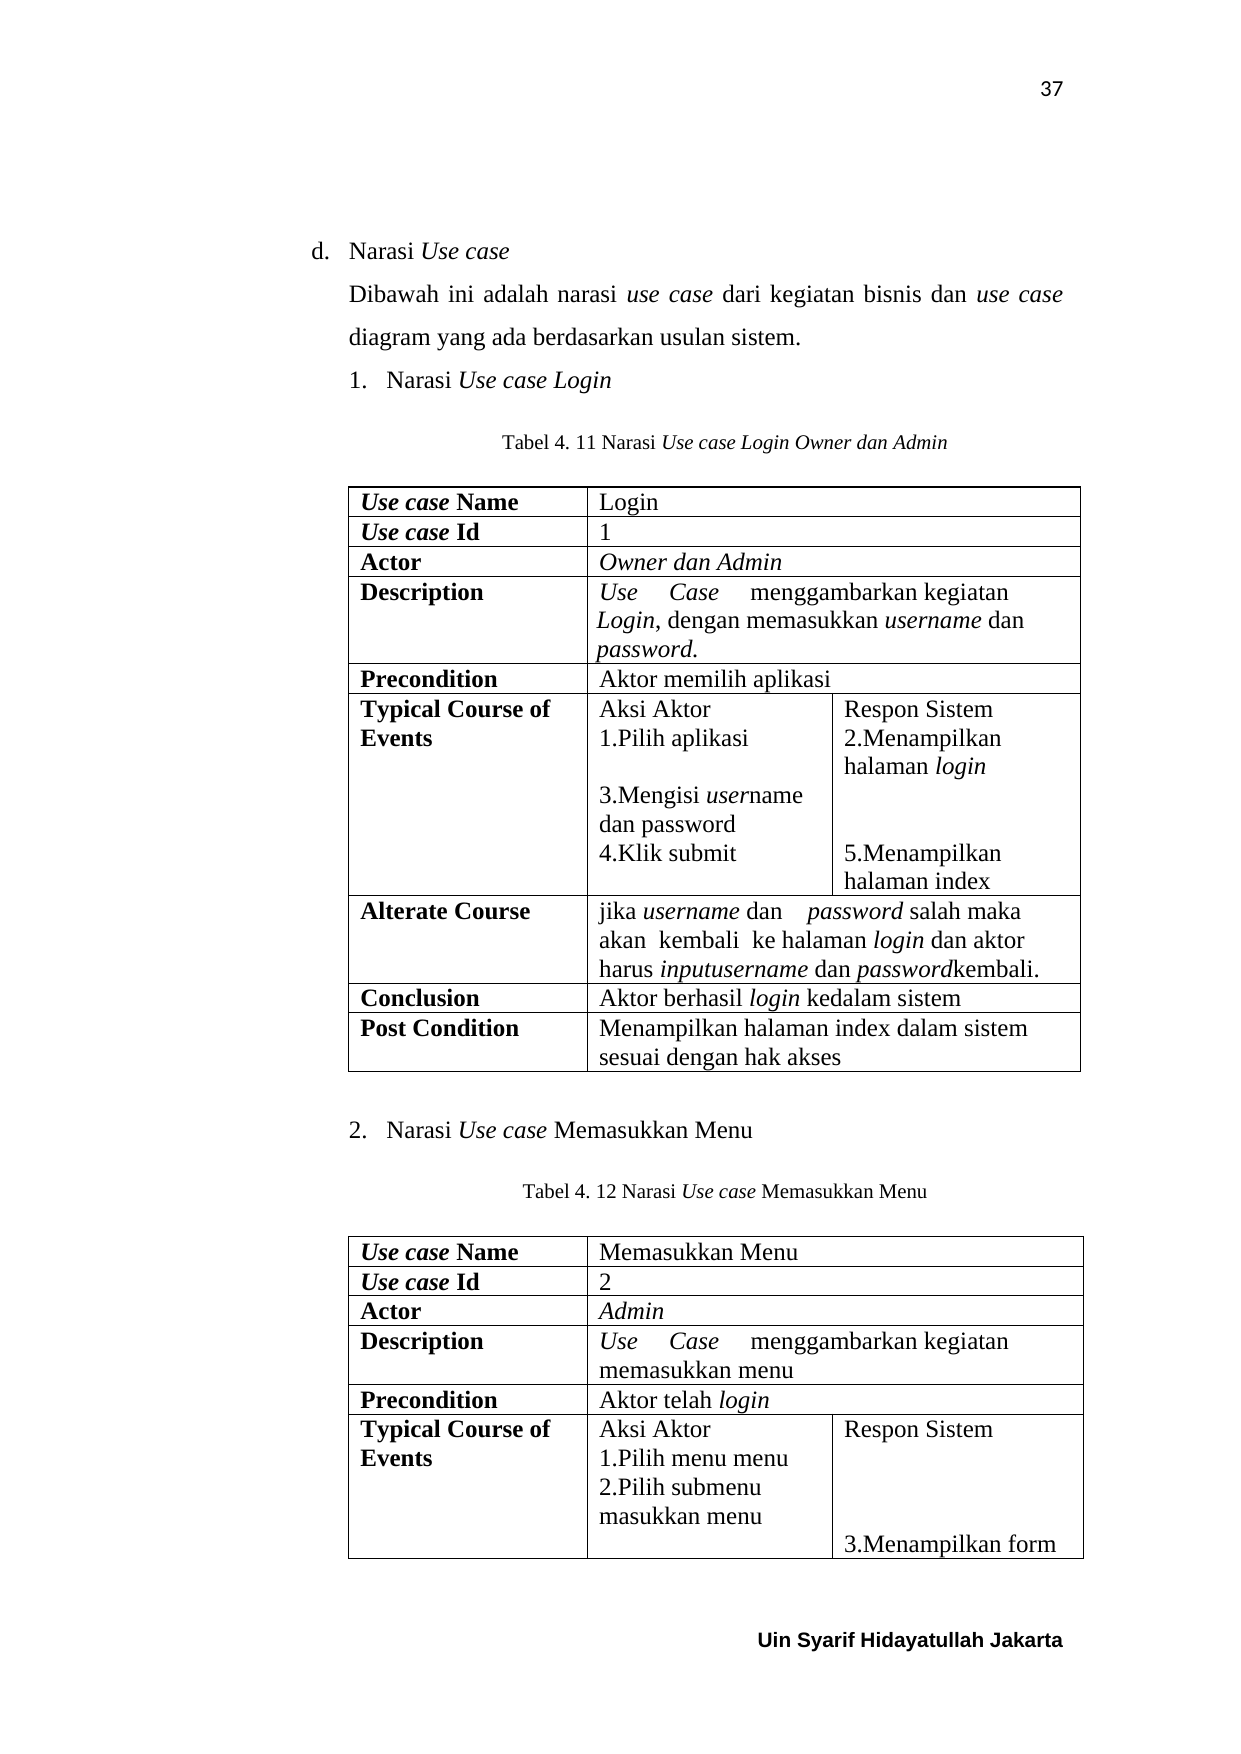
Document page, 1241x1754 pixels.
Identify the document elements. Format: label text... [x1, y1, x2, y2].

table_cell Use Case menggambarkan kegiatan Login, dengan memasukkan username dan password. [588, 577, 1080, 663]
list Narasi Use case Login [349, 366, 1063, 394]
list Narasi Use case Memasukkan Menu [349, 1115, 1063, 1144]
table_header Login [588, 488, 1080, 516]
table_cell Typical Course of Events [349, 694, 587, 895]
list Dibawah ini adalah narasi use case dari kegiatan bisnis dan use case diagram yang ada berdasarkan usulan sistem. [349, 279, 1063, 351]
table_cell 2 [588, 1267, 1083, 1295]
table_cell Precondition [349, 1385, 587, 1413]
table_cell Precondition [349, 664, 587, 693]
table_cell Use Case menggambarkan kegiatan memasukkan menu [588, 1326, 1083, 1384]
table_cell 1 [588, 517, 1080, 546]
table_cell Post Condition [349, 1013, 587, 1071]
text Tabel 4. 11 Narasi Use case Login Owner dan Admin [311, 429, 1063, 454]
table_header Memasukkan Menu [588, 1237, 1083, 1266]
table_header Use case Name [349, 1237, 587, 1266]
table_cell jika username dan password salah maka akan kembali ke halaman login dan aktor harus inputusername dan passwordkembali. [588, 896, 1080, 982]
table_cell Menampilkan halaman index dalam sistem sesuai dengan hak akses [588, 1013, 1080, 1071]
table_cell Description [349, 1326, 587, 1384]
table_header Use case Name [349, 488, 587, 516]
table_cell Admin [588, 1296, 1083, 1325]
table_cell Actor [349, 547, 587, 576]
table_cell Respon Sistem 2.Menampilkan halaman login 5.Menampilkan halaman index [833, 694, 1080, 895]
table_cell Aktor memilih aplikasi [588, 664, 1080, 693]
table_cell Aktor telah login [588, 1385, 1083, 1413]
table_cell Actor [349, 1296, 587, 1325]
table_cell Aktor berhasil login kedalam sistem [588, 984, 1080, 1012]
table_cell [349, 1415, 587, 1558]
table_cell Use case Id [349, 1267, 587, 1295]
table_cell Owner dan Admin [588, 547, 1080, 576]
table_cell Aksi Aktor 1.Pilih aplikasi 3.Mengisi username dan password 4.Klik submit [588, 694, 832, 895]
list Narasi Use case [311, 236, 1063, 265]
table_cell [588, 1415, 832, 1558]
table_cell Alterate Course [349, 896, 587, 982]
table_cell Description [349, 577, 587, 663]
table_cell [833, 1415, 1083, 1558]
table_cell Use case Id [349, 517, 587, 546]
table_cell Conclusion [349, 984, 587, 1012]
